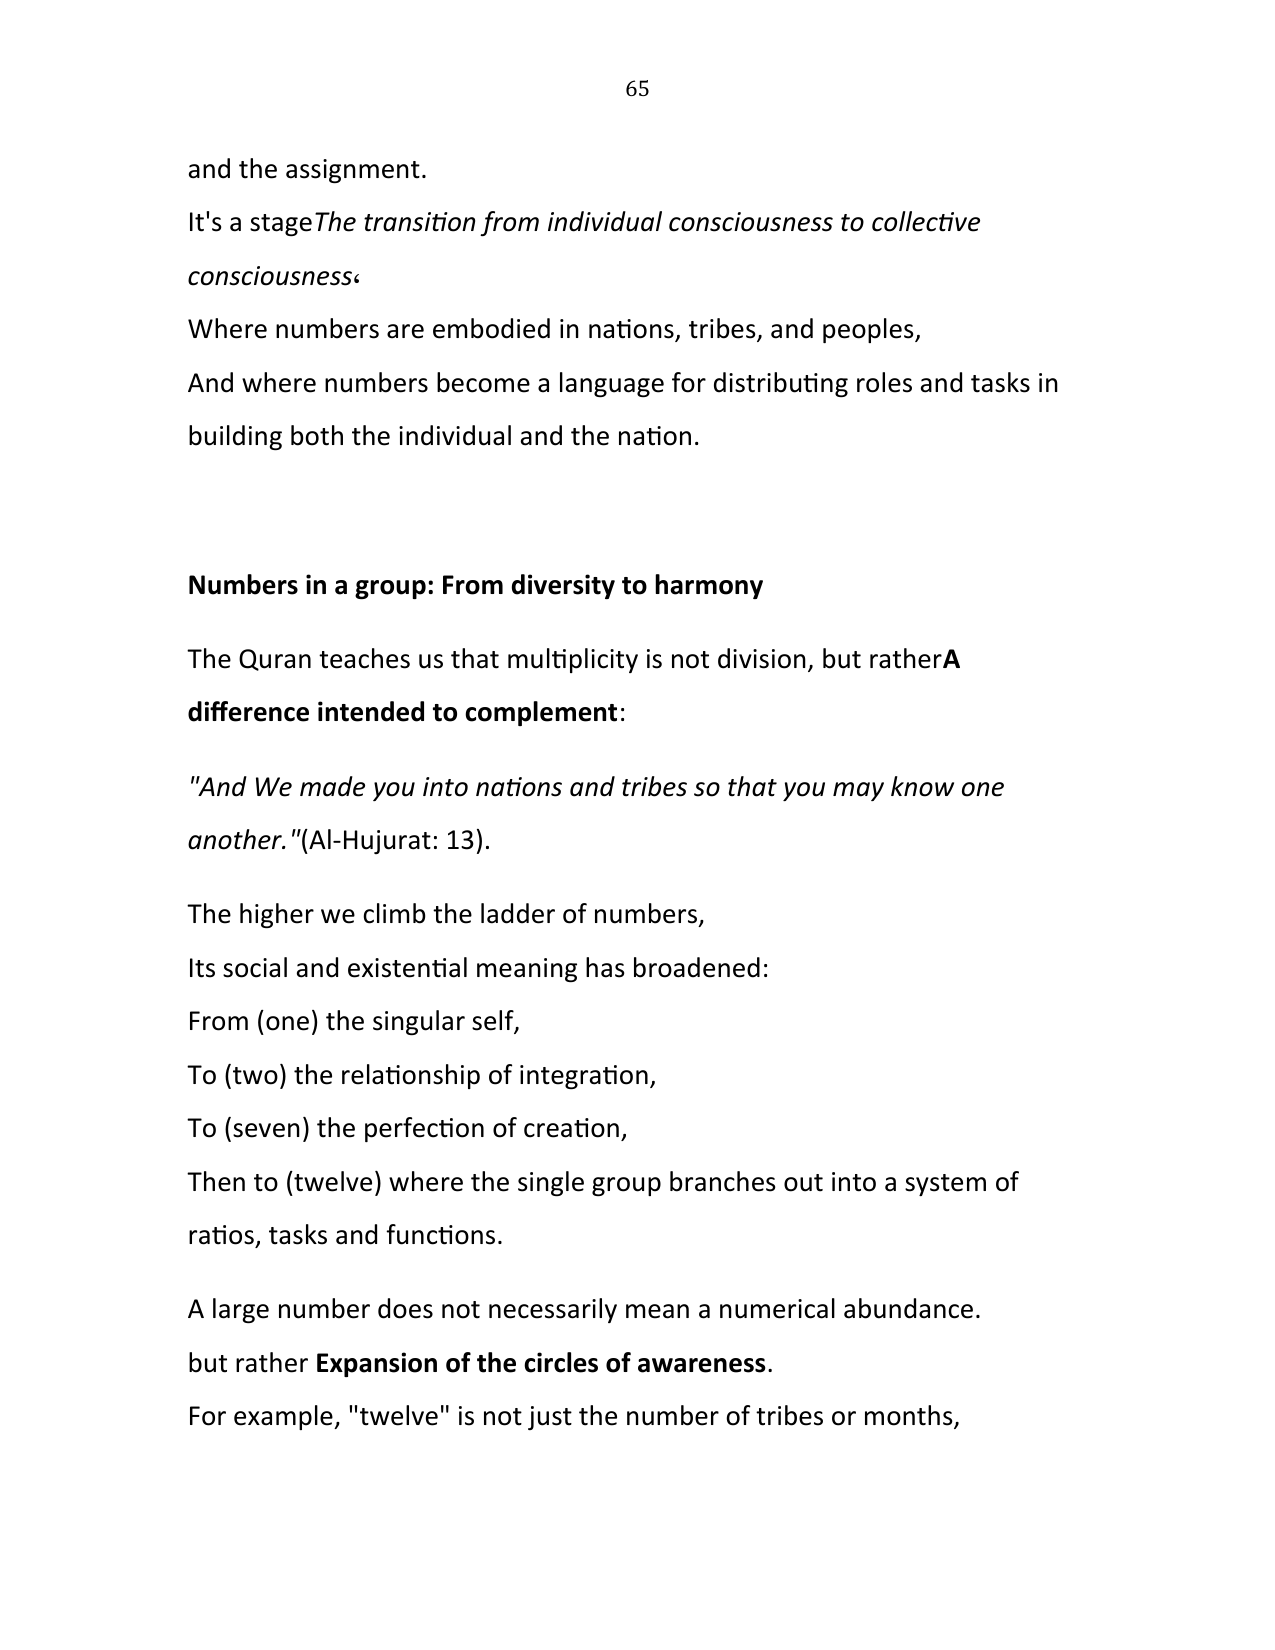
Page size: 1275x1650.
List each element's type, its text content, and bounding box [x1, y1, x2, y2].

text The Quran teaches us that multiplicity is not division, but ratherA difference intended to complement: [187, 640, 1087, 729]
text "And We made you into nations and tribes so that you may know one another."(Al-Hujurat: 13). [187, 768, 1087, 857]
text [187, 150, 1087, 453]
text Numbers in a group: From diversity to harmony [187, 566, 1087, 601]
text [187, 1290, 1087, 1433]
text The higher we climb the ladder of numbers, Its social and existential meaning has broadened: From (one) the singular self, To (two) the relationship of integration, To (seven) the perfection of creation, Then to (twelve) where the single group branches out into a system of ratios, tasks and functions. [187, 895, 1087, 1252]
